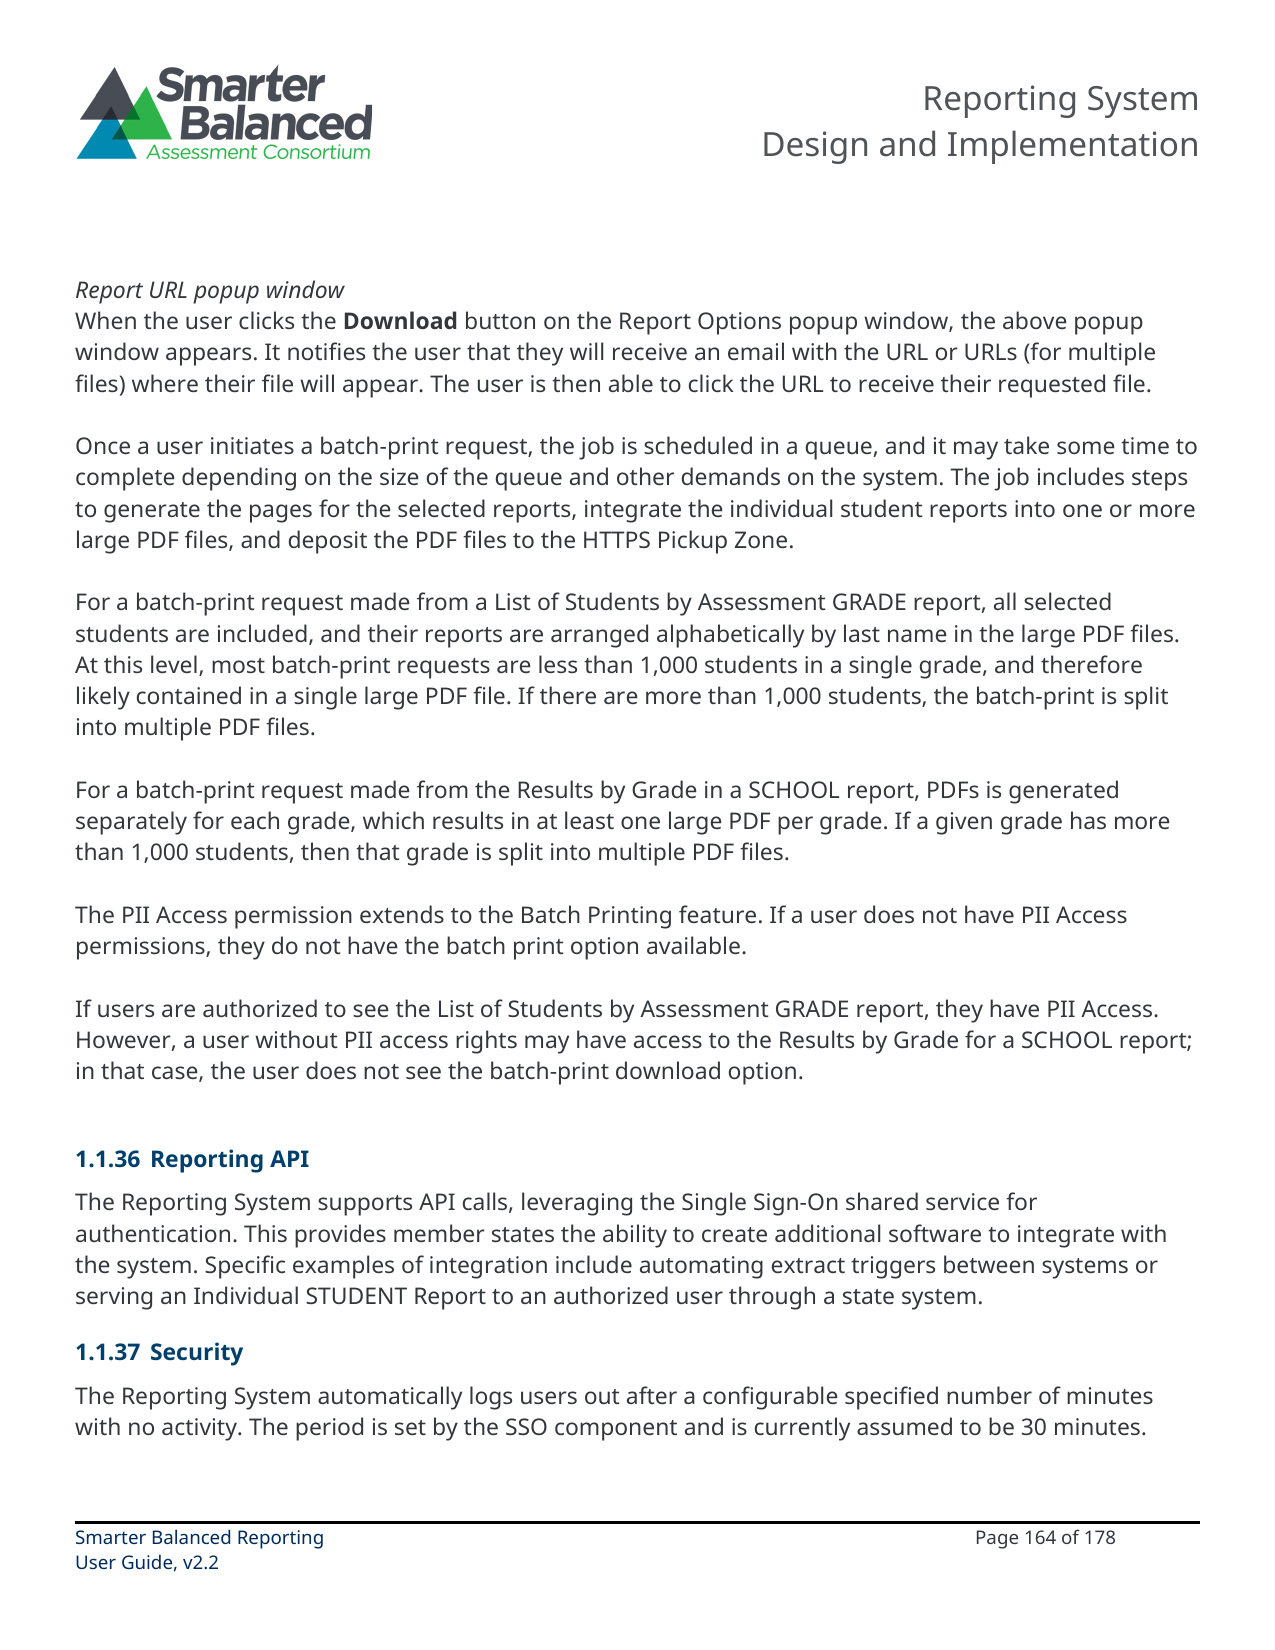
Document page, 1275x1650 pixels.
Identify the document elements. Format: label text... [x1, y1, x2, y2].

text For a batch-print request made from a List of Students by Assessment GRADE report, all selected students are included, and their reports are arranged alphabetically by last name in the large PDF files. At this level, most batch-print requests are less than 1,000 students in a single grade, and therefore likely contained in a single large PDF file. If there are more than 1,000 students, the batch-print is split into multiple PDF files. [75, 586, 1200, 742]
text Report URL popup window [75, 274, 1200, 305]
text The Reporting System supports API calls, leveraging the Single Sign-On shared service for authentication. This provides member states the ability to create additional software to integrate with the system. Specific examples of integration include automating extract triggers between systems or serving an Individual STUDENT Report to an authorized user through a state system. [75, 1186, 1200, 1311]
text When the user clicks the Download button on the Report Options popup window, the above popup window appears. It notifies the user that they will receive an email with the URL or URLs (for multiple files) where their file will appear. The user is then able to click the URL to receive their requested file. [75, 305, 1200, 399]
subtitle Security [75, 1336, 1200, 1367]
text If users are authorized to see the List of Students by Assessment GRADE report, they have PII Access. However, a user without PII access rights may have access to the Results by Grade for a SCHOOL report; in that case, the user does not see the batch-print download option. [75, 992, 1200, 1086]
subtitle Reporting API [75, 1142, 1200, 1174]
text The PII Access permission extends to the Batch Printing feature. If a user does not have PII Access permissions, they do not have the batch print option available. [75, 899, 1200, 961]
text Once a user initiates a batch-print request, the job is scheduled in a queue, and it may take some time to complete depending on the size of the queue and other demands on the system. The job includes steps to generate the pages for the selected reports, integrate the individual student reports into one or more large PDF files, and deposit the PDF files to the HTTPS Pickup Zone. [75, 430, 1200, 555]
picture [76, 64, 373, 159]
list The Reporting System automatically logs users out after a configurable specified number of minutes with no activity. The period is set by the SSO component and is currently assumed to be 30 minutes. [75, 1380, 1200, 1442]
text For a batch-print request made from the Results by Grade in a SCHOOL report, PDFs is generated separately for each grade, which results in at least one large PDF per grade. If a given grade has more than 1,000 students, then that grade is split into multiple PDF files. [75, 774, 1200, 867]
